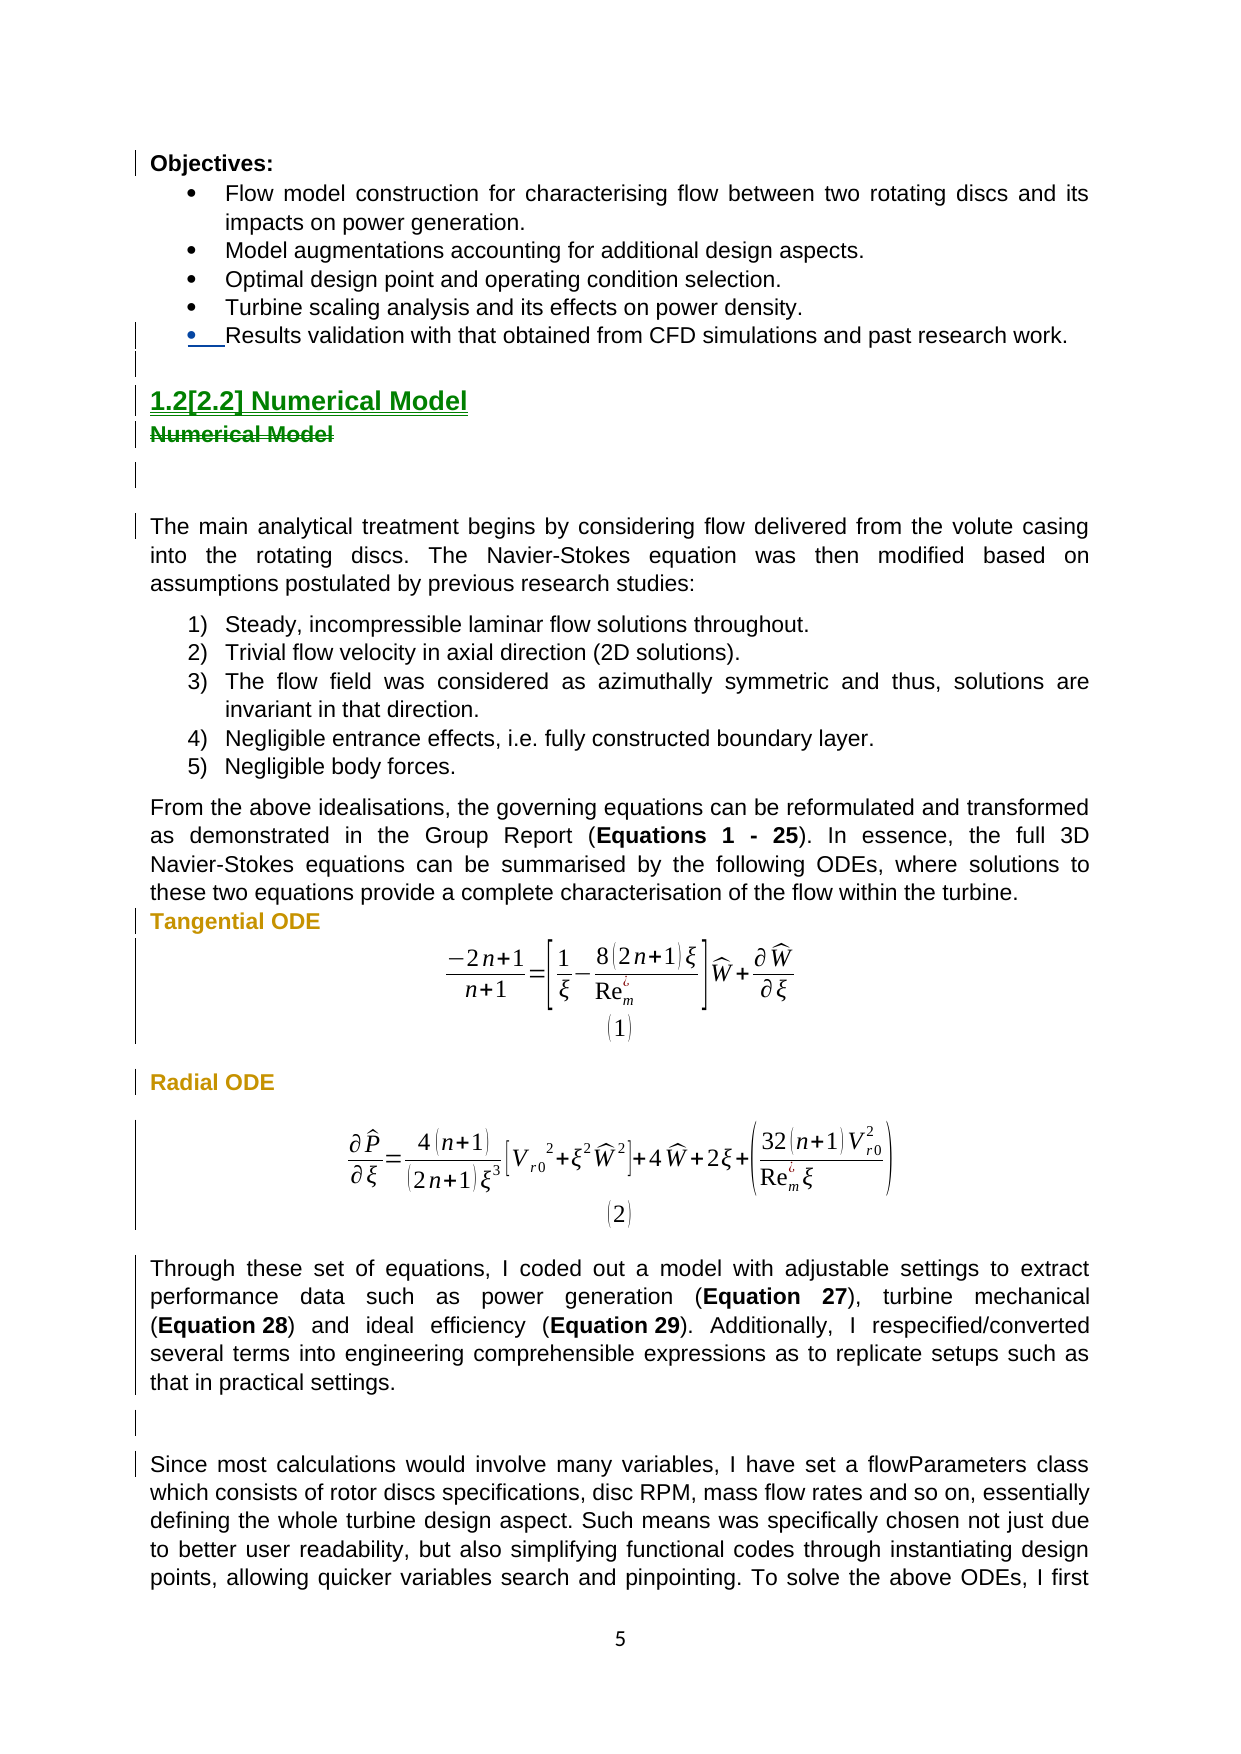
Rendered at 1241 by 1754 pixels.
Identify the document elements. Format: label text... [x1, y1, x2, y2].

list Optimal design point and operating condition selection. [187, 266, 1090, 292]
list Trivial flow velocity in axial direction (2D solutions). [187, 639, 1090, 666]
list Turbine scaling analysis and its effects on power density. [187, 294, 1090, 320]
text The main analytical treatment begins by considering flow delivered from the volute casing into the rotating discs. The Navier-Stokes equation was then modified based on assumptions postulated by previous research studies: [150, 513, 1090, 596]
list Steady, incompressible laminar flow solutions throughout. [187, 611, 1090, 637]
text Radial ODE [150, 1068, 1090, 1095]
text Through these set of equations, I coded out a model with adjustable settings to extract performance data such as power generation (Equation 27), turbine mechanical (Equation 28) and ideal efficiency (Equation 29). Additionally, I respecified/converted several terms into engineering comprehensible expressions as to replicate setups such as that in practical settings. [150, 1255, 1090, 1395]
list Model augmentations accounting for additional design aspects. [187, 237, 1090, 263]
list Flow model construction for characterising flow between two rotating discs and its impacts on power generation. [187, 180, 1090, 235]
list Negligible body forces. [187, 753, 1090, 779]
text From the above idealisations, the governing equations can be reformulated and transformed as demonstrated in the Group Report (Equations 1 - 25). In essence, the full 3D Navier-Stokes equations can be summarised by the following ODEs, where solutions to these two equations provide a complete characterisation of the flow within the turbine. [150, 794, 1090, 906]
list Negligible entrance effects, i.e. fully constructed boundary layer. [187, 725, 1090, 751]
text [150, 1451, 1090, 1591]
list The flow field was considered as azimuthally symmetric and thus, solutions are invariant in that direction. [187, 668, 1090, 723]
text Objectives: [150, 150, 1090, 176]
text Tangential ODE [150, 908, 1090, 934]
list Results validation with that obtained from CFD simulations and past research work. [187, 322, 1090, 349]
